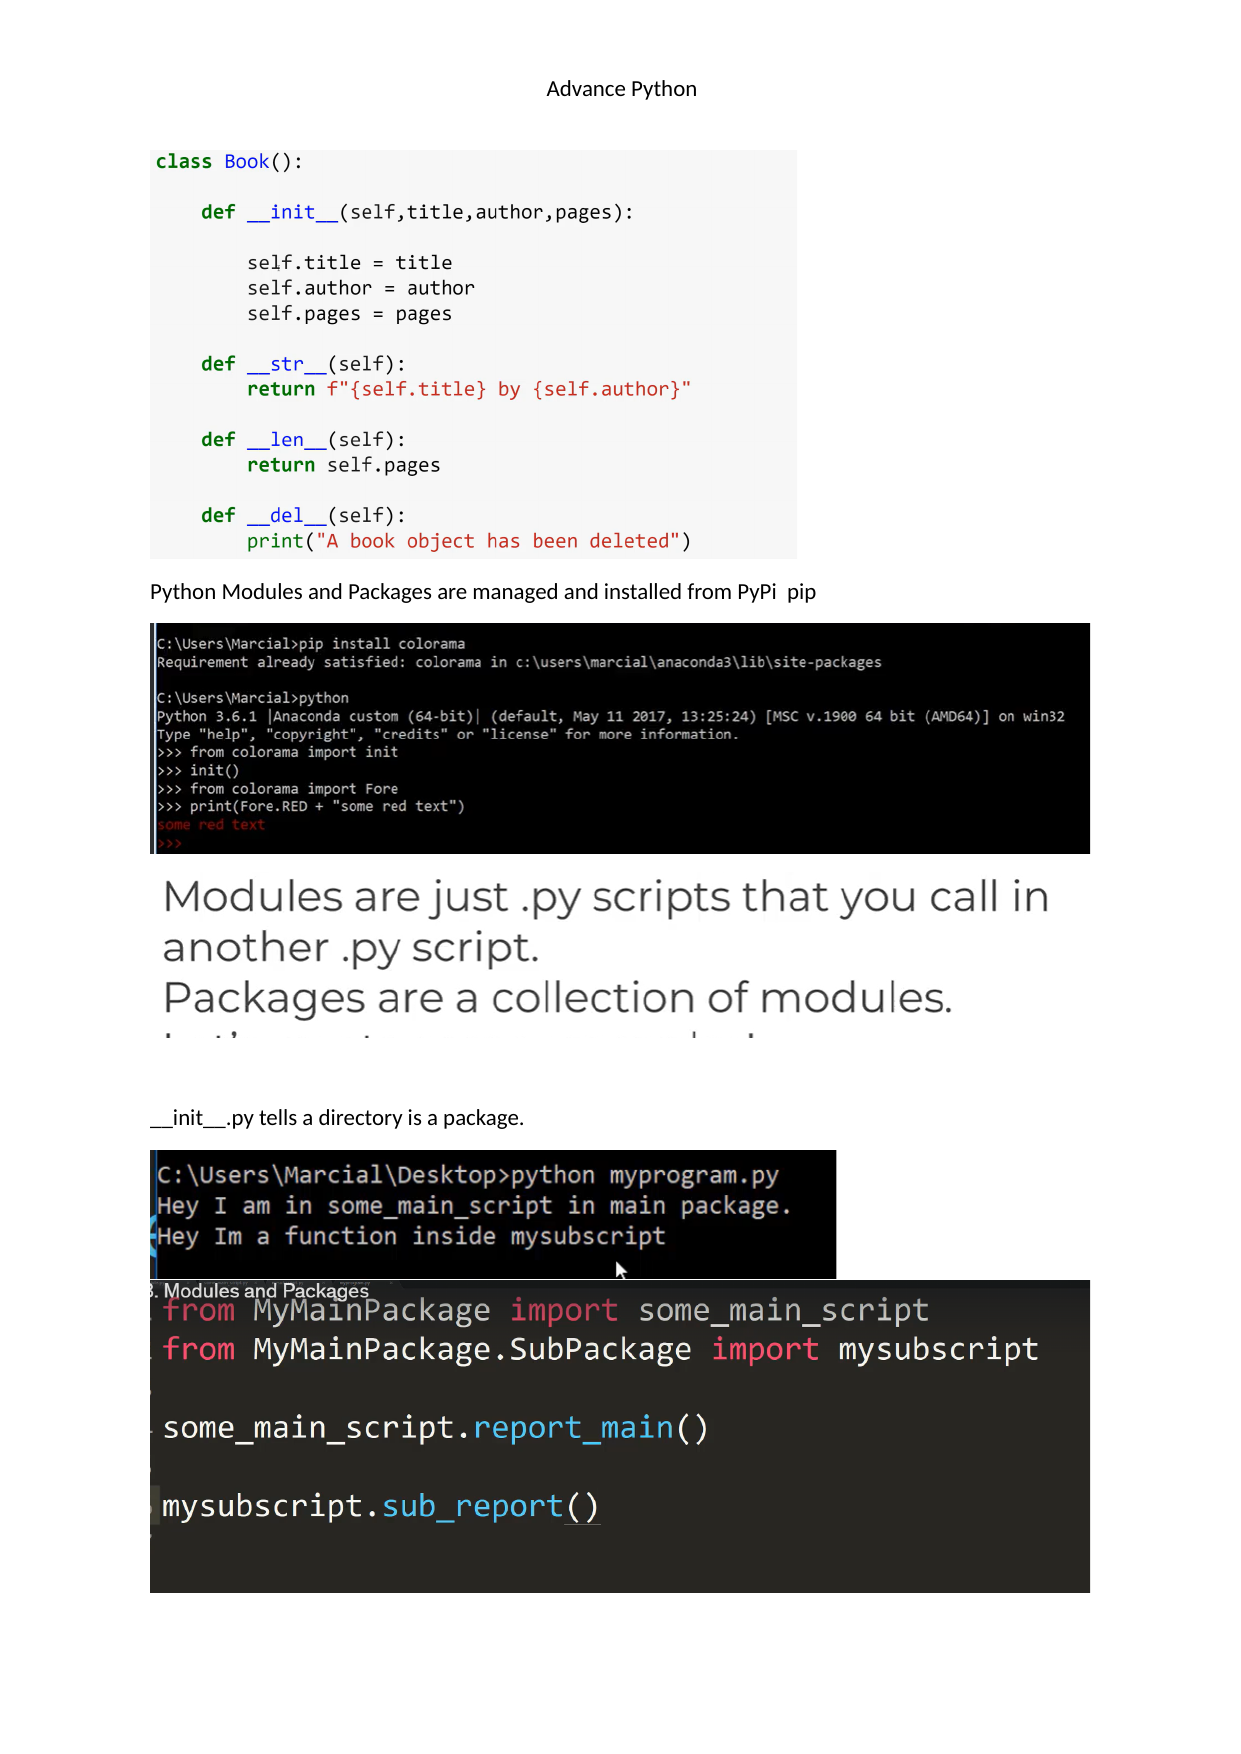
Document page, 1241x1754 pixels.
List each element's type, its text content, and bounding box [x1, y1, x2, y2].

picture [150, 1150, 837, 1279]
text Python Modules and Packages are managed and installed from PyPi pip [150, 577, 1090, 605]
picture [150, 150, 798, 559]
picture [150, 1280, 1091, 1593]
text __init__.py tells a directory is a package. [150, 1103, 1090, 1131]
picture [150, 623, 1091, 854]
picture [150, 872, 1091, 1038]
